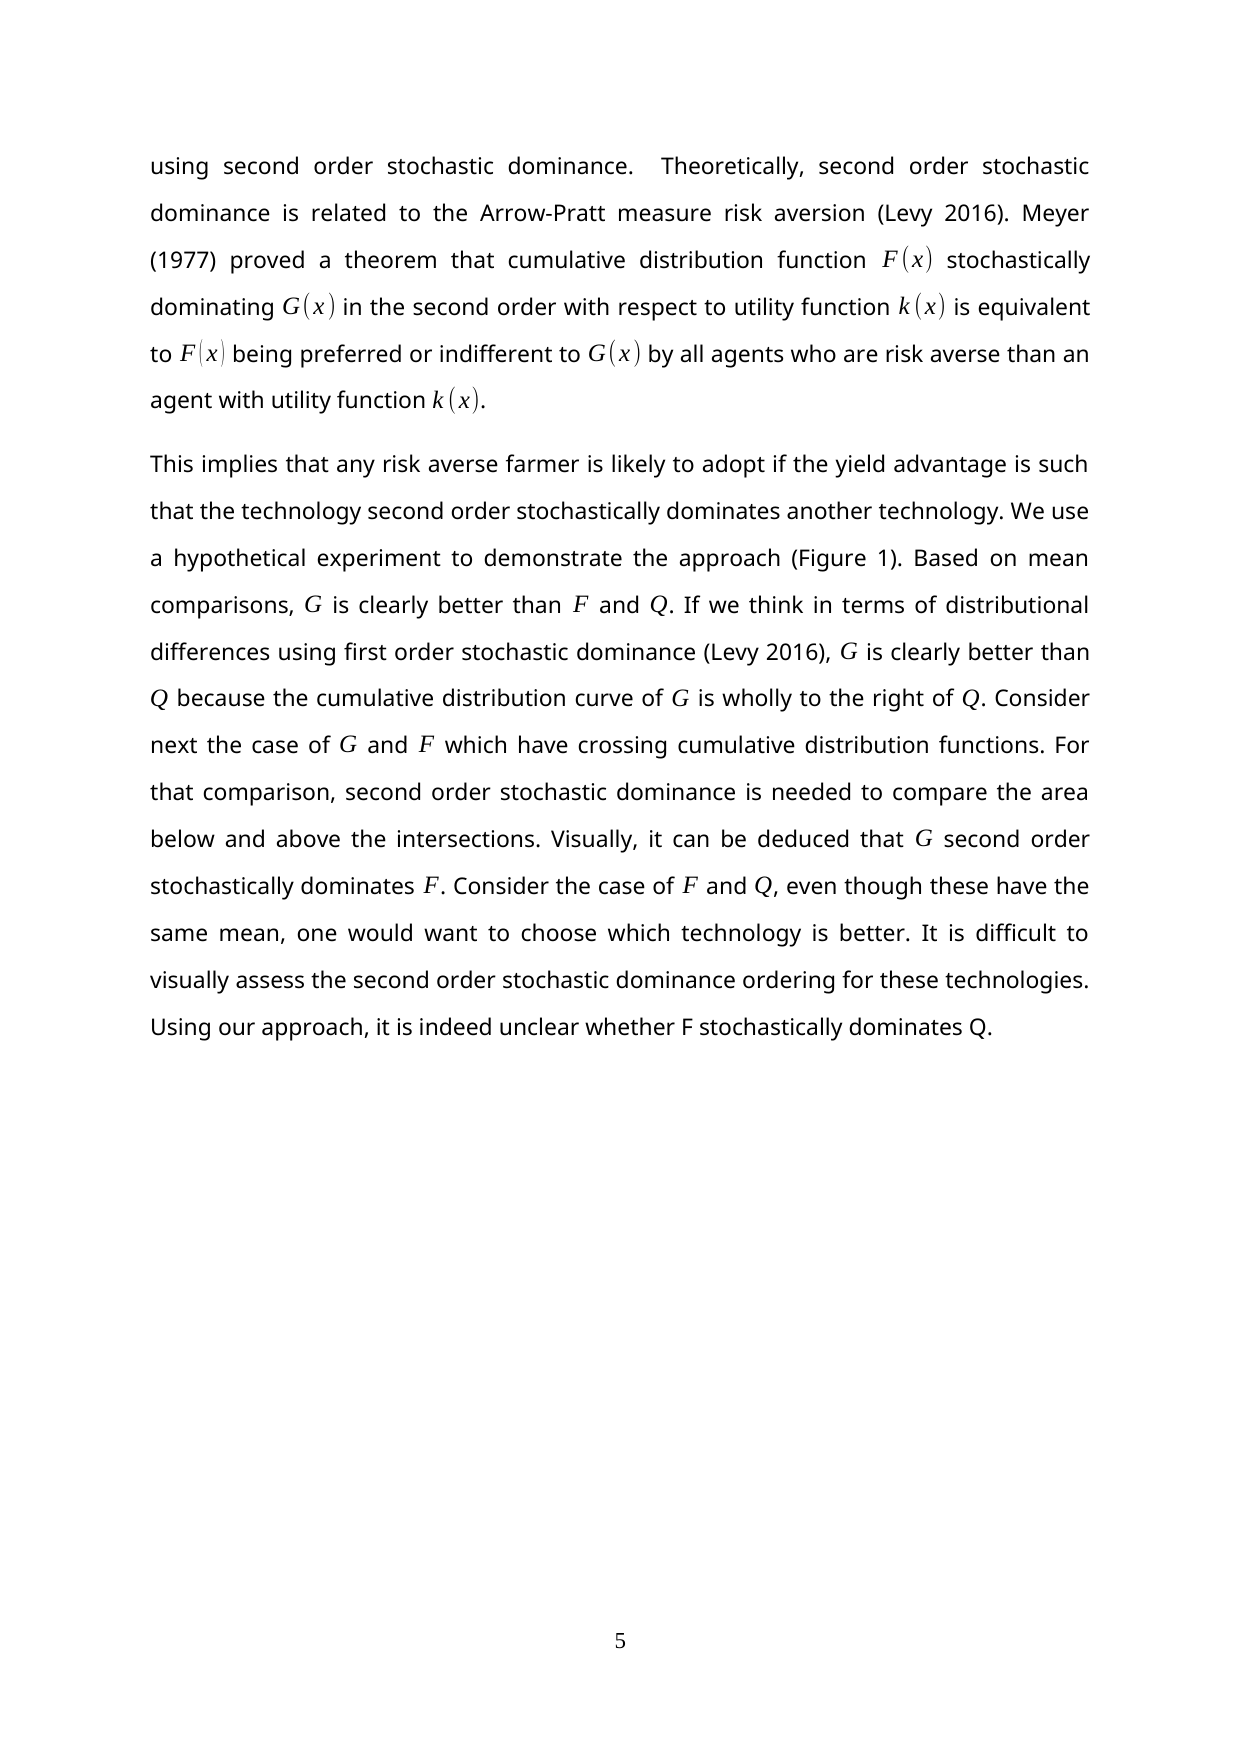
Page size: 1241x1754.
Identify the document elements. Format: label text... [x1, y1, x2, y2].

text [150, 150, 1090, 416]
text This implies that any risk averse farmer is likely to adopt if the yield advantage is such that the technology second order stochastically dominates another technology. We use a hypothetical experiment to demonstrate the approach (Figure 1). Based on mean comparisons, is clearly better than and . If we think in terms of distributional differences using first order stochastic dominance (Levy 2016), is clearly better than because the cumulative distribution curve of is wholly to the right of . Consider next the case of and which have crossing cumulative distribution functions. For that comparison, second order stochastic dominance is needed to compare the area below and above the intersections. Visually, it can be deduced that second order stochastically dominates . Consider the case of and , even though these have the same mean, one would want to choose which technology is better. It is difficult to visually assess the second order stochastic dominance ordering for these technologies. Using our approach, it is indeed unclear whether F stochastically dominates Q. [150, 448, 1090, 1042]
